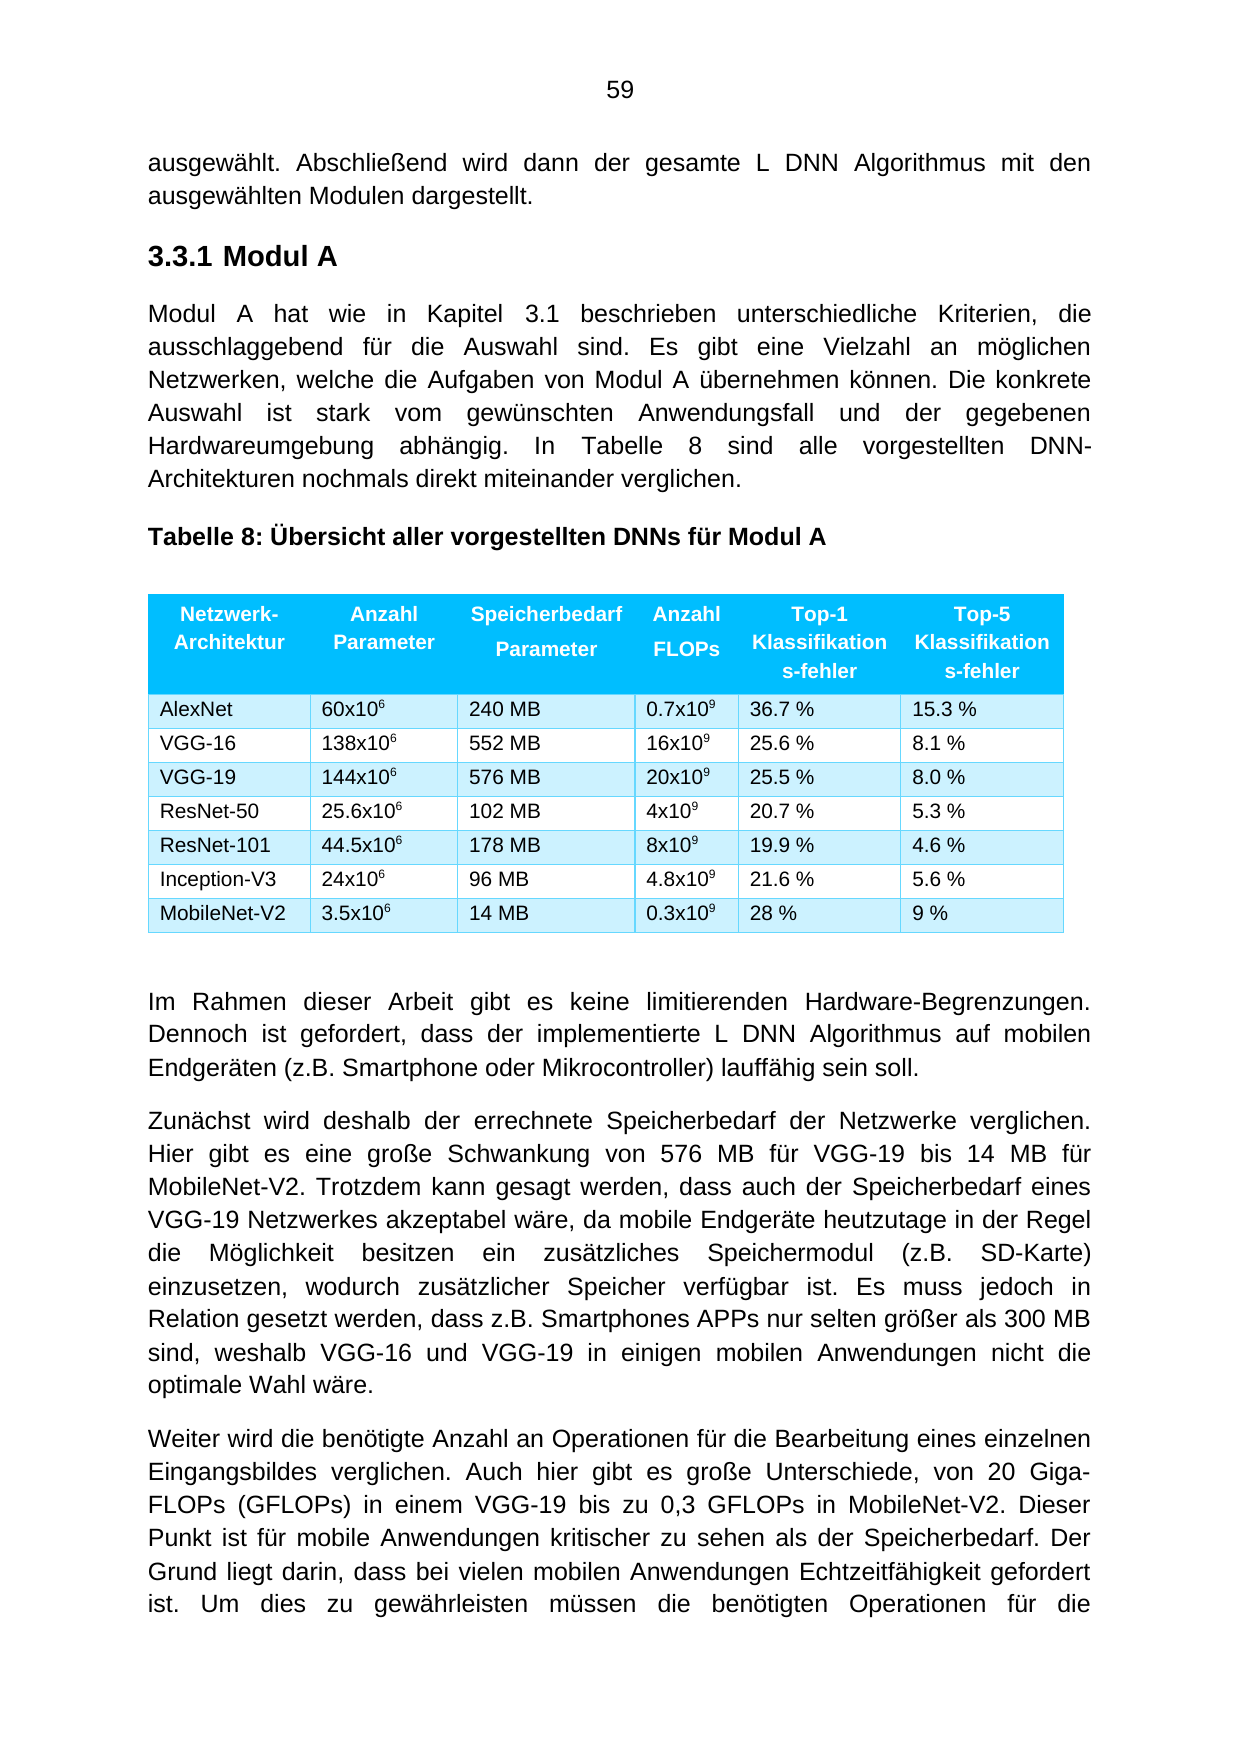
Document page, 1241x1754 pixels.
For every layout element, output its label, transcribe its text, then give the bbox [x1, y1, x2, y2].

table_cell 28 % [739, 899, 900, 932]
table_cell 8x109 [636, 831, 738, 864]
table_cell 19.9 % [739, 831, 900, 864]
text Zunächst wird deshalb der errechnete Speicherbedarf der Netzwerke verglichen. Hier gibt es eine große Schwankung von 576 MB für VGG-19 bis 14 MB für MobileNet-V2. Trotzdem kann gesagt werden, dass auch der Speicherbedarf eines VGG-19 Netzwerkes akzeptabel wäre, da mobile Endgeräte heutzutage in der Regel die Möglichkeit besitzen ein zusätzliches Speichermodul (z.B. SD-Karte) einzusetzen, wodurch zusätzlicher Speicher verfügbar ist. Es muss jedoch in Relation gesetzt werden, dass z.B. Smartphones APPs nur selten größer als 300 MB sind, weshalb VGG-16 und VGG-19 in einigen mobilen Anwendungen nicht die optimale Wahl wäre. [148, 1106, 1092, 1399]
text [148, 1424, 1092, 1618]
table_cell 5.3 % [901, 797, 1063, 830]
table_header Netzwerk-Architektur [149, 595, 310, 694]
table_header Anzahl FLOPs [636, 595, 738, 694]
table_cell 25.5 % [739, 763, 900, 796]
table_header Top-5 Klassifikations-fehler [901, 595, 1063, 694]
table_cell 36.7 % [739, 695, 900, 728]
table_cell 14 MB [458, 899, 634, 932]
table_cell 25.6 % [739, 729, 900, 762]
table_cell ResNet-101 [149, 831, 310, 864]
table_cell 60x106 [311, 695, 457, 728]
table_cell VGG-16 [149, 729, 310, 762]
table_header Anzahl Parameter [311, 595, 457, 694]
subtitle Modul A [148, 239, 1092, 272]
table_cell 178 MB [458, 831, 634, 864]
table_cell 96 MB [458, 865, 634, 898]
table_cell 44.5x106 [311, 831, 457, 864]
table_cell 16x109 [636, 729, 738, 762]
table_cell 25.6x106 [311, 797, 457, 830]
table_header Top-1 Klassifikations-fehler [739, 595, 900, 694]
table_cell VGG-19 [149, 763, 310, 796]
table_cell 8.1 % [901, 729, 1063, 762]
table_cell ResNet-50 [149, 797, 310, 830]
table_header Speicherbedarf Parameter [458, 595, 634, 694]
table_cell 144x106 [311, 763, 457, 796]
table_cell 0.7x109 [636, 695, 738, 728]
table_cell 576 MB [458, 763, 634, 796]
text Modul A hat wie in Kapitel 3.1 beschrieben unterschiedliche Kriterien, die ausschlaggebend für die Auswahl sind. Es gibt eine Vielzahl an möglichen Netzwerken, welche die Aufgaben von Modul A übernehmen können. Die konkrete Auswahl ist stark vom gewünschten Anwendungsfall und der gegebenen Hardwareumgebung abhängig. In Tabelle 8 sind alle vorgestellten DNN-Architekturen nochmals direkt miteinander verglichen. [148, 299, 1092, 493]
table_cell 21.6 % [739, 865, 900, 898]
text Im Rahmen dieser Arbeit gibt es keine limitierenden Hardware-Begrenzungen. Dennoch ist gefordert, dass der implementierte L DNN Algorithmus auf mobilen Endgeräten (z.B. Smartphone oder Mikrocontroller) lauffähig sein soll. [148, 986, 1092, 1081]
table_cell 4x109 [636, 797, 738, 830]
table_cell 20.7 % [739, 797, 900, 830]
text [148, 148, 1092, 209]
table_cell MobileNet-V2 [149, 899, 310, 932]
table_cell 240 MB [458, 695, 634, 728]
table_cell 20x109 [636, 763, 738, 796]
table_cell 15.3 % [901, 695, 1063, 728]
text Tabelle 8: Übersicht aller vorgestellten DNNs für Modul A [148, 522, 1092, 551]
table_cell 9 % [901, 899, 1063, 932]
table_cell 4.6 % [901, 831, 1063, 864]
table_cell 0.3x109 [636, 899, 738, 932]
table_cell 552 MB [458, 729, 634, 762]
table_cell 138x106 [311, 729, 457, 762]
table_cell 3.5x106 [311, 899, 457, 932]
table_cell 8.0 % [901, 763, 1063, 796]
table_cell 5.6 % [901, 865, 1063, 898]
table_cell 24x106 [311, 865, 457, 898]
table_cell AlexNet [149, 695, 310, 728]
table_cell 102 MB [458, 797, 634, 830]
table_cell 4.8x109 [636, 865, 738, 898]
table_cell Inception-V3 [149, 865, 310, 898]
